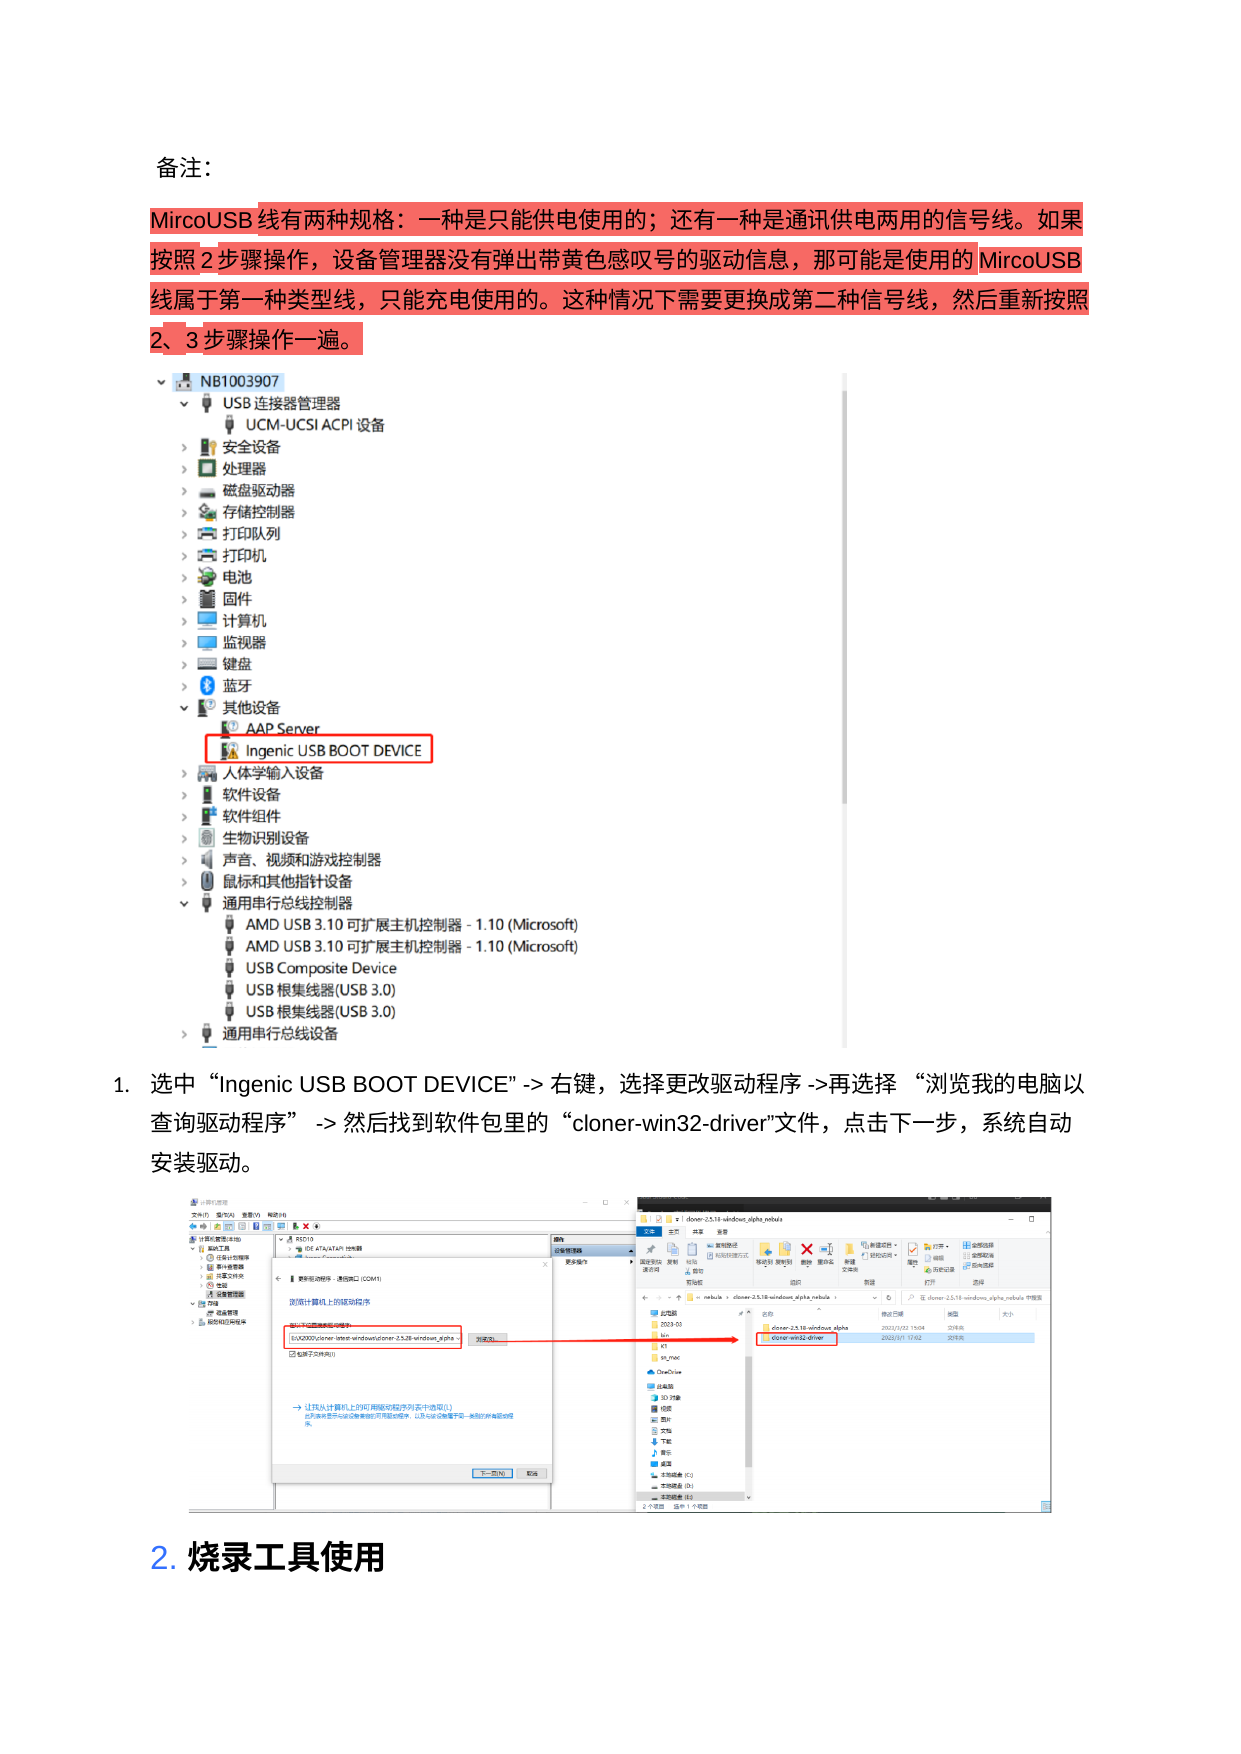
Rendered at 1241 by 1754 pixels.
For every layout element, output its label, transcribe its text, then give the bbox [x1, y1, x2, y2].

picture [150, 373, 847, 1048]
text 备注： [150, 150, 1090, 183]
picture [188, 1197, 1052, 1513]
list 选中“Ingenic USB BOOT DEVICE” -> 右键，选择更改驱动程序 ->再选择 “浏览我的电脑以查询驱动程序” -> 然后找到软件包里的“cloner-win32-driver”文件，点击下一步，系统自动安装驱动。 [112, 1065, 1090, 1178]
text MircoUSB线有两种规格：一种是只能供电使用的；还有一种是通讯供电两用的信号线。如果按照2步骤操作，设备管理器没有弹出带黄色感叹号的驱动信息，那可能是使用的MircoUSB线属于第一种类型线，只能充电使用的。这种情况下需要更换成第二种信号线，然后重新按照2、3步骤操作一遍。 [150, 202, 1090, 355]
